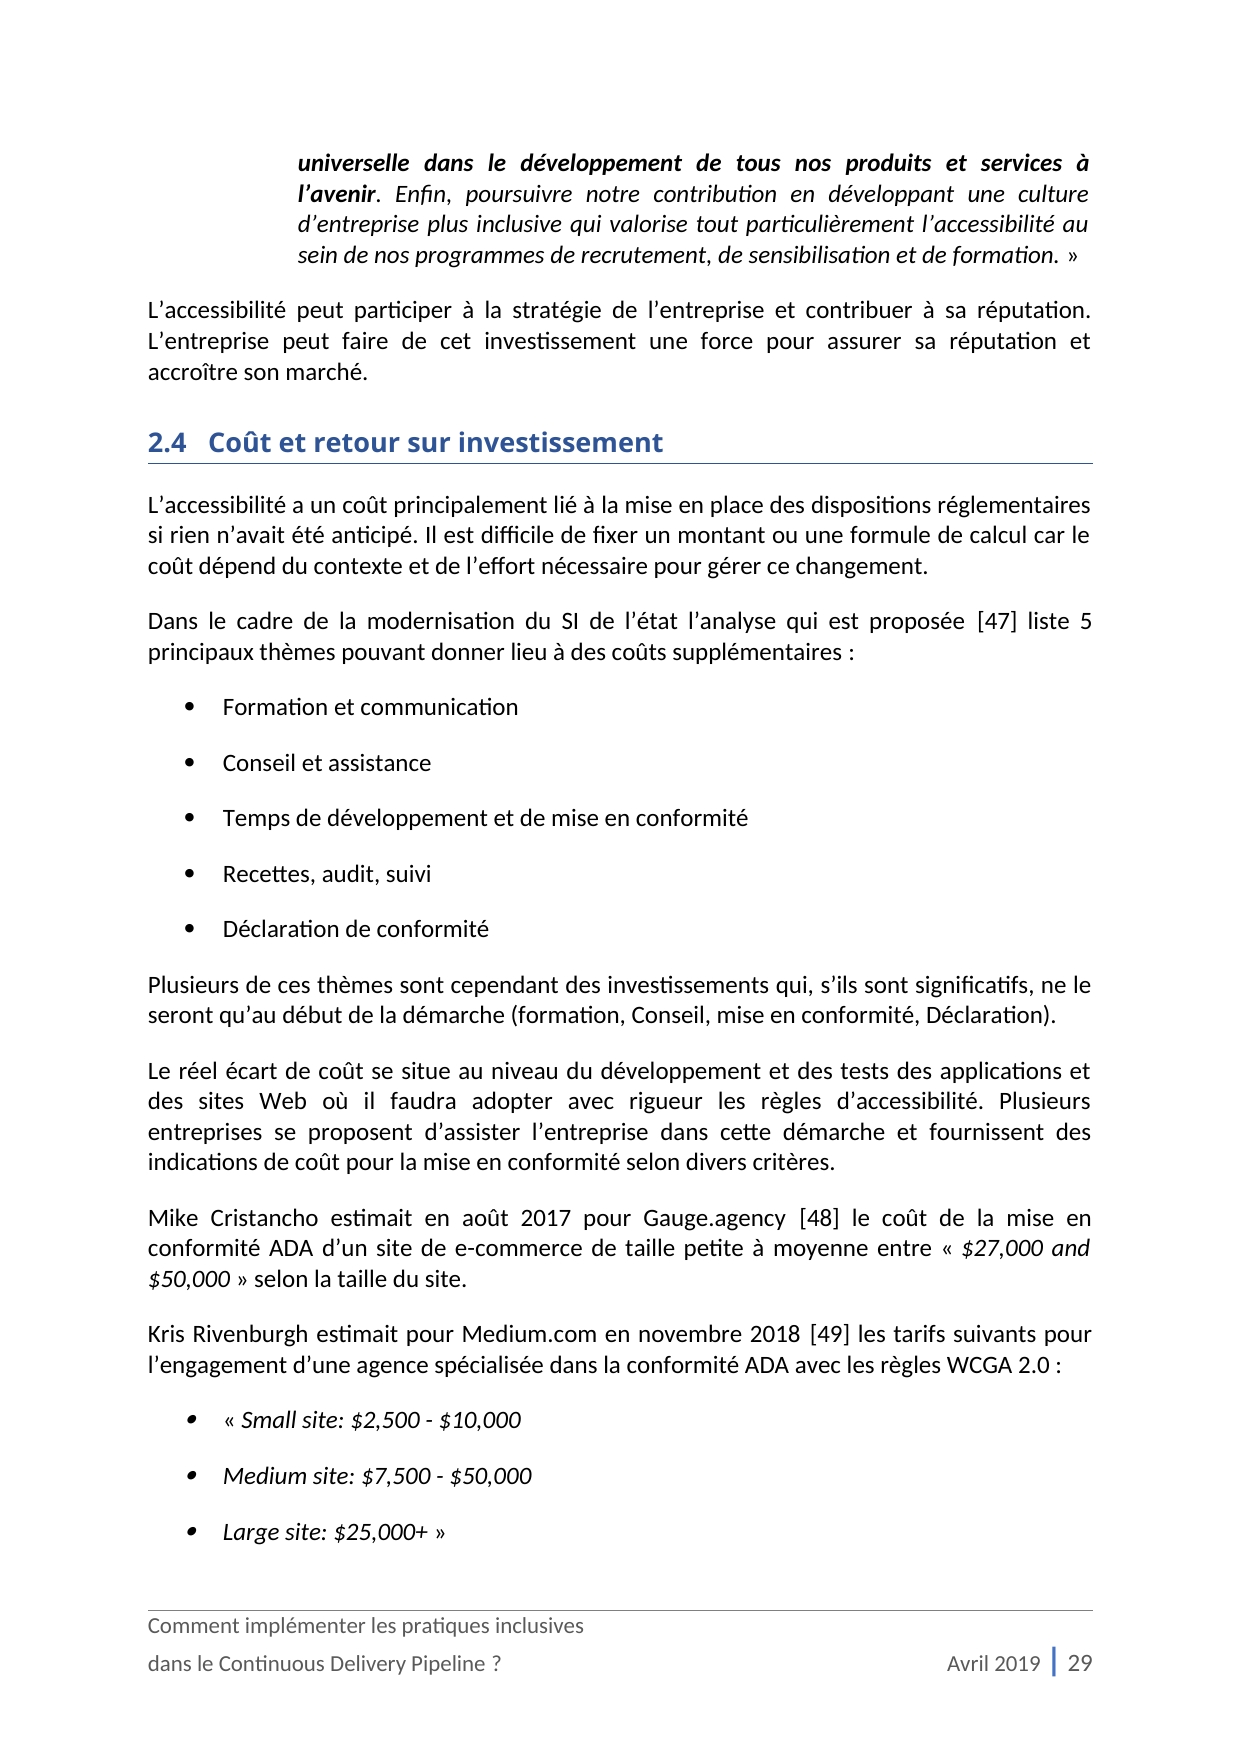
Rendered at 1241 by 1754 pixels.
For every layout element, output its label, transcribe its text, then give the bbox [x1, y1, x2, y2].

text Dans le cadre de la modernisation du SI de l’état l’analyse qui est proposée [47] liste 5 principaux thèmes pouvant donner lieu à des coûts supplémentaires : [148, 605, 1093, 666]
list « Small site: $2,500 - $10,000 [185, 1405, 1093, 1435]
list Formation et communication [185, 691, 1093, 722]
text Mike Cristancho estimait en août 2017 pour Gauge.agency [48] le coût de la mise en conformité ADA d’un site de e-commerce de taille petite à moyenne entre « $27,000 and $50,000 » selon la taille du site. [148, 1202, 1093, 1294]
text Le réel écart de coût se situe au niveau du développement et des tests des applications et des sites Web où il faudra adopter avec rigueur les règles d’accessibilité. Plusieurs entreprises se proposent d’assister l’entreprise dans cette démarche et fournissent des indications de coût pour la mise en conformité selon divers critères. [148, 1055, 1093, 1177]
list Large site: $25,000+ » [185, 1516, 1093, 1546]
list Conseil et assistance [185, 747, 1093, 777]
text Plusieurs de ces thèmes sont cependant des investissements qui, s’ils sont significatifs, ne le seront qu’au début de la démarche (formation, Conseil, mise en conformité, Déclaration). [148, 969, 1093, 1030]
list Temps de développement et de mise en conformité [185, 802, 1093, 833]
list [260, 148, 1093, 270]
list Recettes, audit, suivi [185, 858, 1093, 888]
list Déclaration de conformité [185, 913, 1093, 944]
list Medium site: $7,500 - $50,000 [185, 1460, 1093, 1491]
text Kris Rivenburgh estimait pour Medium.com en novembre 2018 [49] les tarifs suivants pour l’engagement d’une agence spécialisée dans la conformité ADA avec les règles WCGA 2.0 : [148, 1319, 1093, 1380]
text L’accessibilité a un coût principalement lié à la mise en place des dispositions réglementaires si rien n’avait été anticipé. Il est difficile de fixer un montant ou une formule de calcul car le coût dépend du contexte et de l’effort nécessaire pour gérer ce changement. [148, 489, 1093, 580]
text L’accessibilité peut participer à la stratégie de l’entreprise et contribuer à sa réputation. L’entreprise peut faire de cet investissement une force pour assurer sa réputation et accroître son marché. [148, 295, 1093, 386]
subtitle Coût et retour sur investissement [148, 424, 1093, 463]
